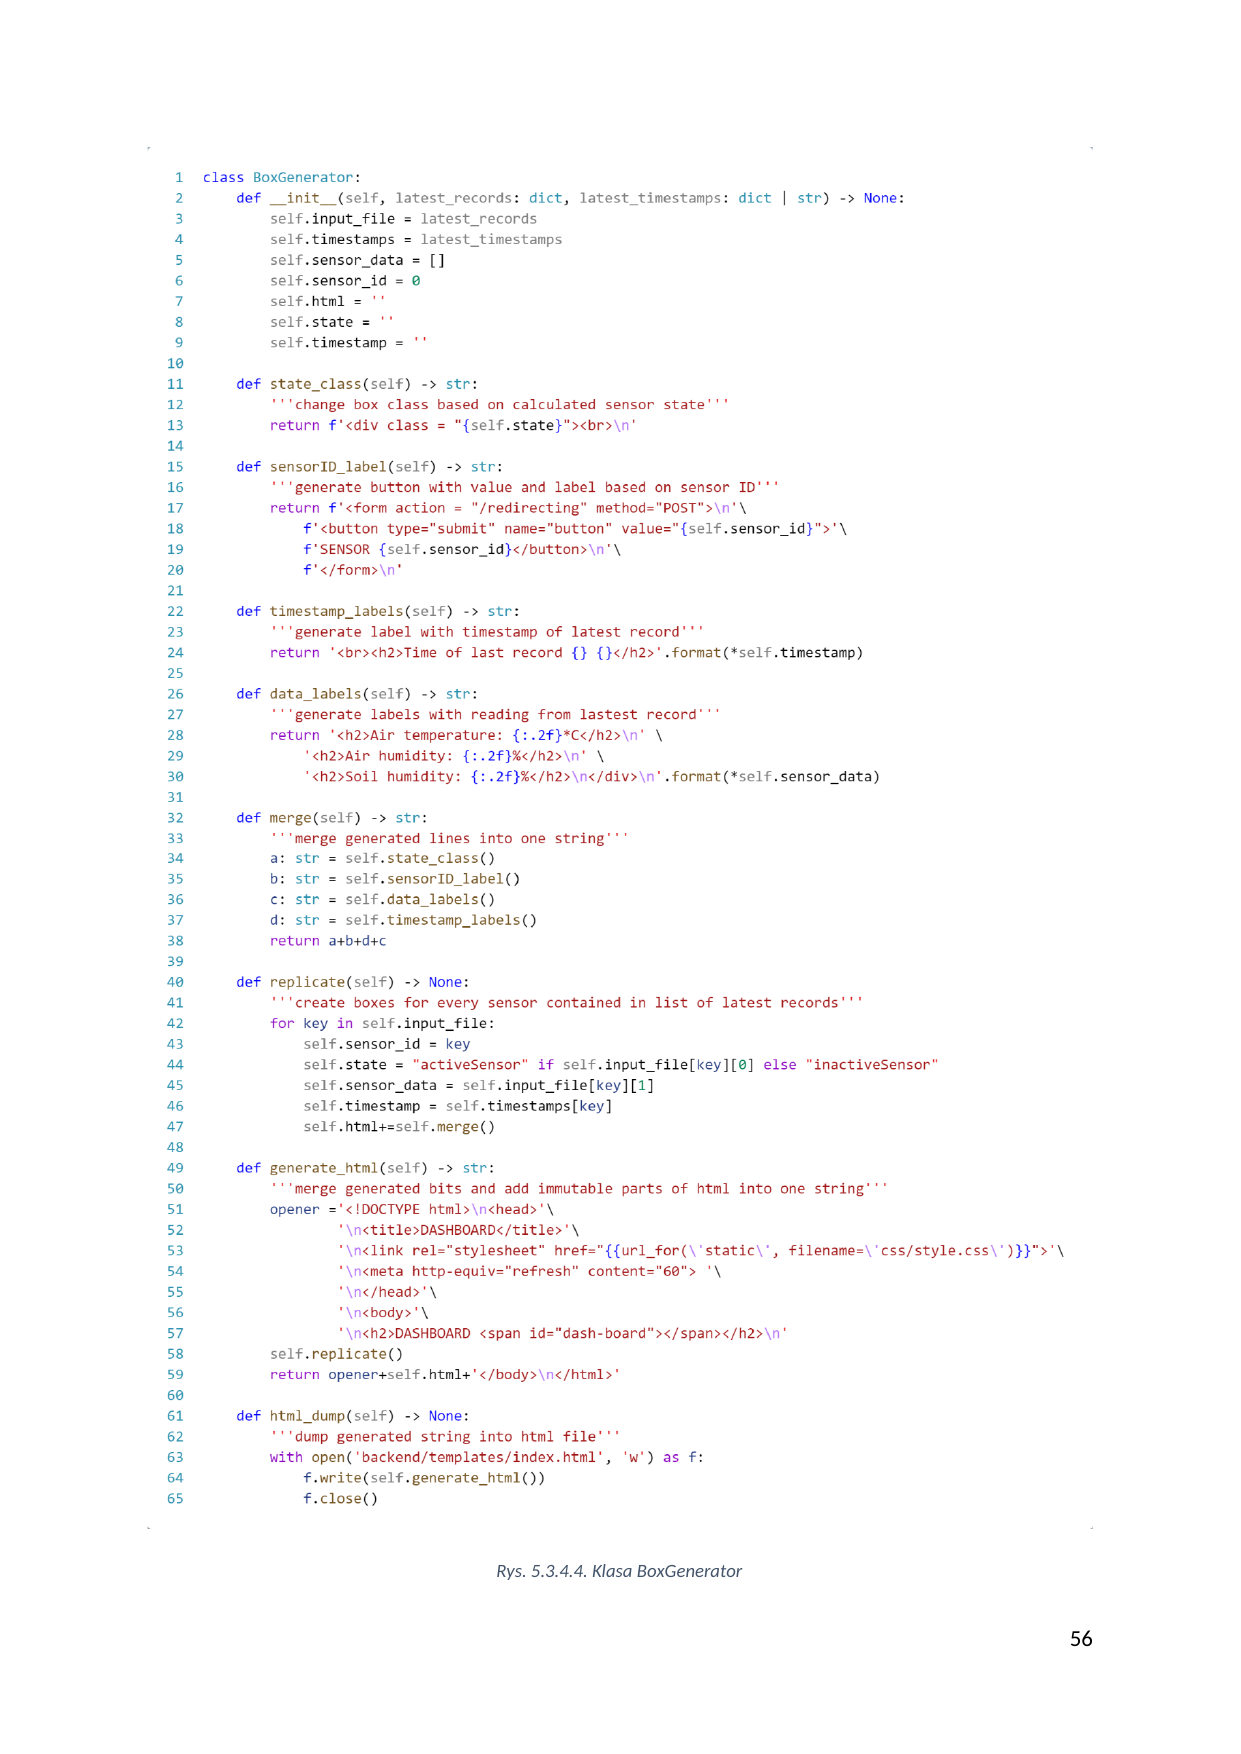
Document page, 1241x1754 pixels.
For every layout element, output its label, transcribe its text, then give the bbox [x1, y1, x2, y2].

text Rys. 5.3.4.4. Klasa BoxGenerator [148, 1559, 1093, 1582]
picture [147, 147, 1093, 1529]
